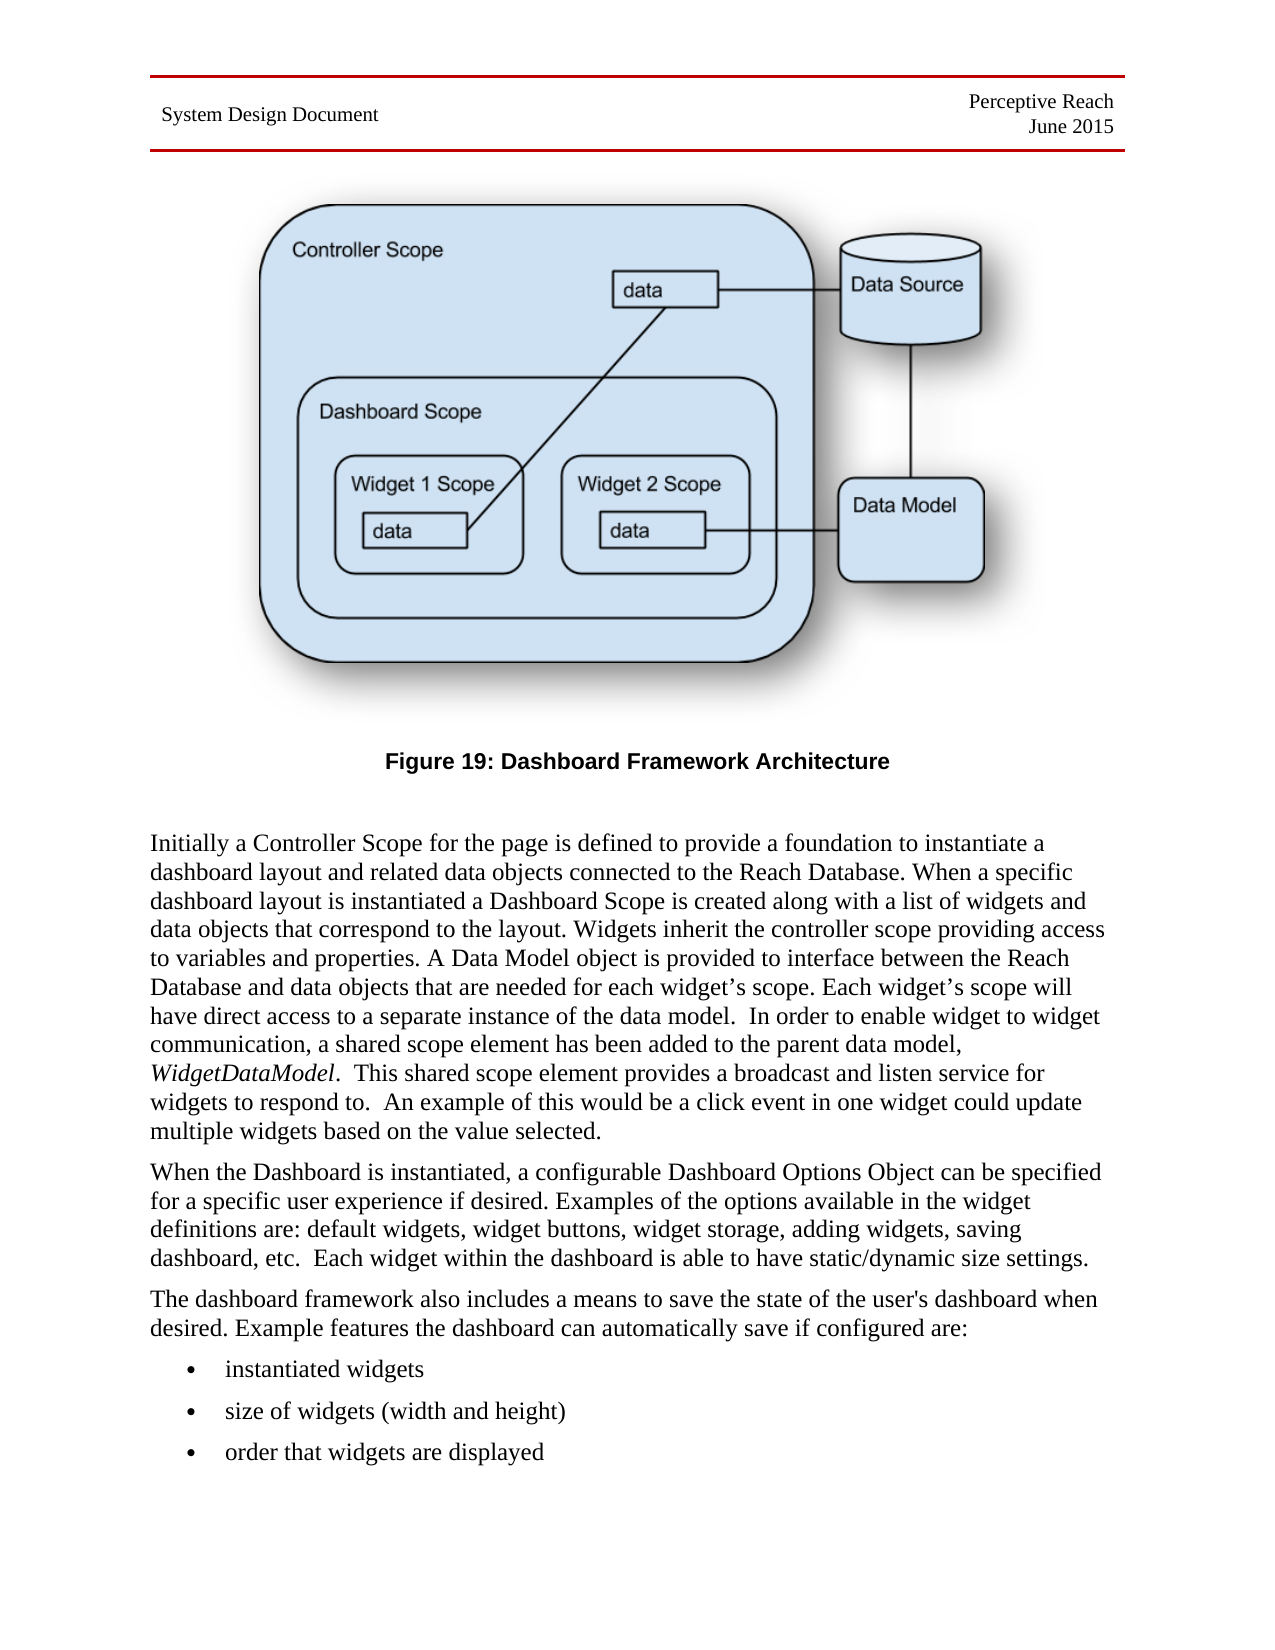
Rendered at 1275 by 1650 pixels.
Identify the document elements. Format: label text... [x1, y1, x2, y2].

list size of widgets (width and height) [187, 1396, 1125, 1424]
text When the Dashboard is instantiated, a configurable Dashboard Options Object can be specified for a specific user experience if desired. Examples of the options available in the widget definitions are: default widgets, widget buttons, widget storage, adding widgets, saving dashboard, etc. Each widget within the dashboard is able to have static/dynamic size settings. [150, 1157, 1125, 1272]
picture [259, 204, 985, 663]
text Initially a Controller Scope for the page is defined to provide a foundation to instantiate a dashboard layout and related data objects connected to the Reach Database. When a specific dashboard layout is instantiated a Dashboard Scope is created along with a list of widgets and data objects that correspond to the layout. Widgets inherit the controller scope providing access to variables and properties. A Data Model object is provided to interface between the Reach Database and data objects that are needed for each widget’s scope. Each widget’s scope will have direct access to a separate instance of the data model. In order to enable widget to widget communication, a shared scope element has been added to the parent data model, WidgetDataModel. This shared scope element provides a broadcast and listen service for widgets to respond to. An example of this would be a click event in one widget could update multiple widgets based on the value selected. [150, 828, 1125, 1144]
list order that widgets are displayed [187, 1437, 1125, 1466]
text Figure 19: Dashboard Framework Architecture [150, 748, 1125, 774]
list instantiated widgets [187, 1354, 1125, 1383]
text The dashboard framework also includes a means to save the state of the user's dashboard when desired. Example features the dashboard can automatically save if configured are: [150, 1284, 1125, 1342]
